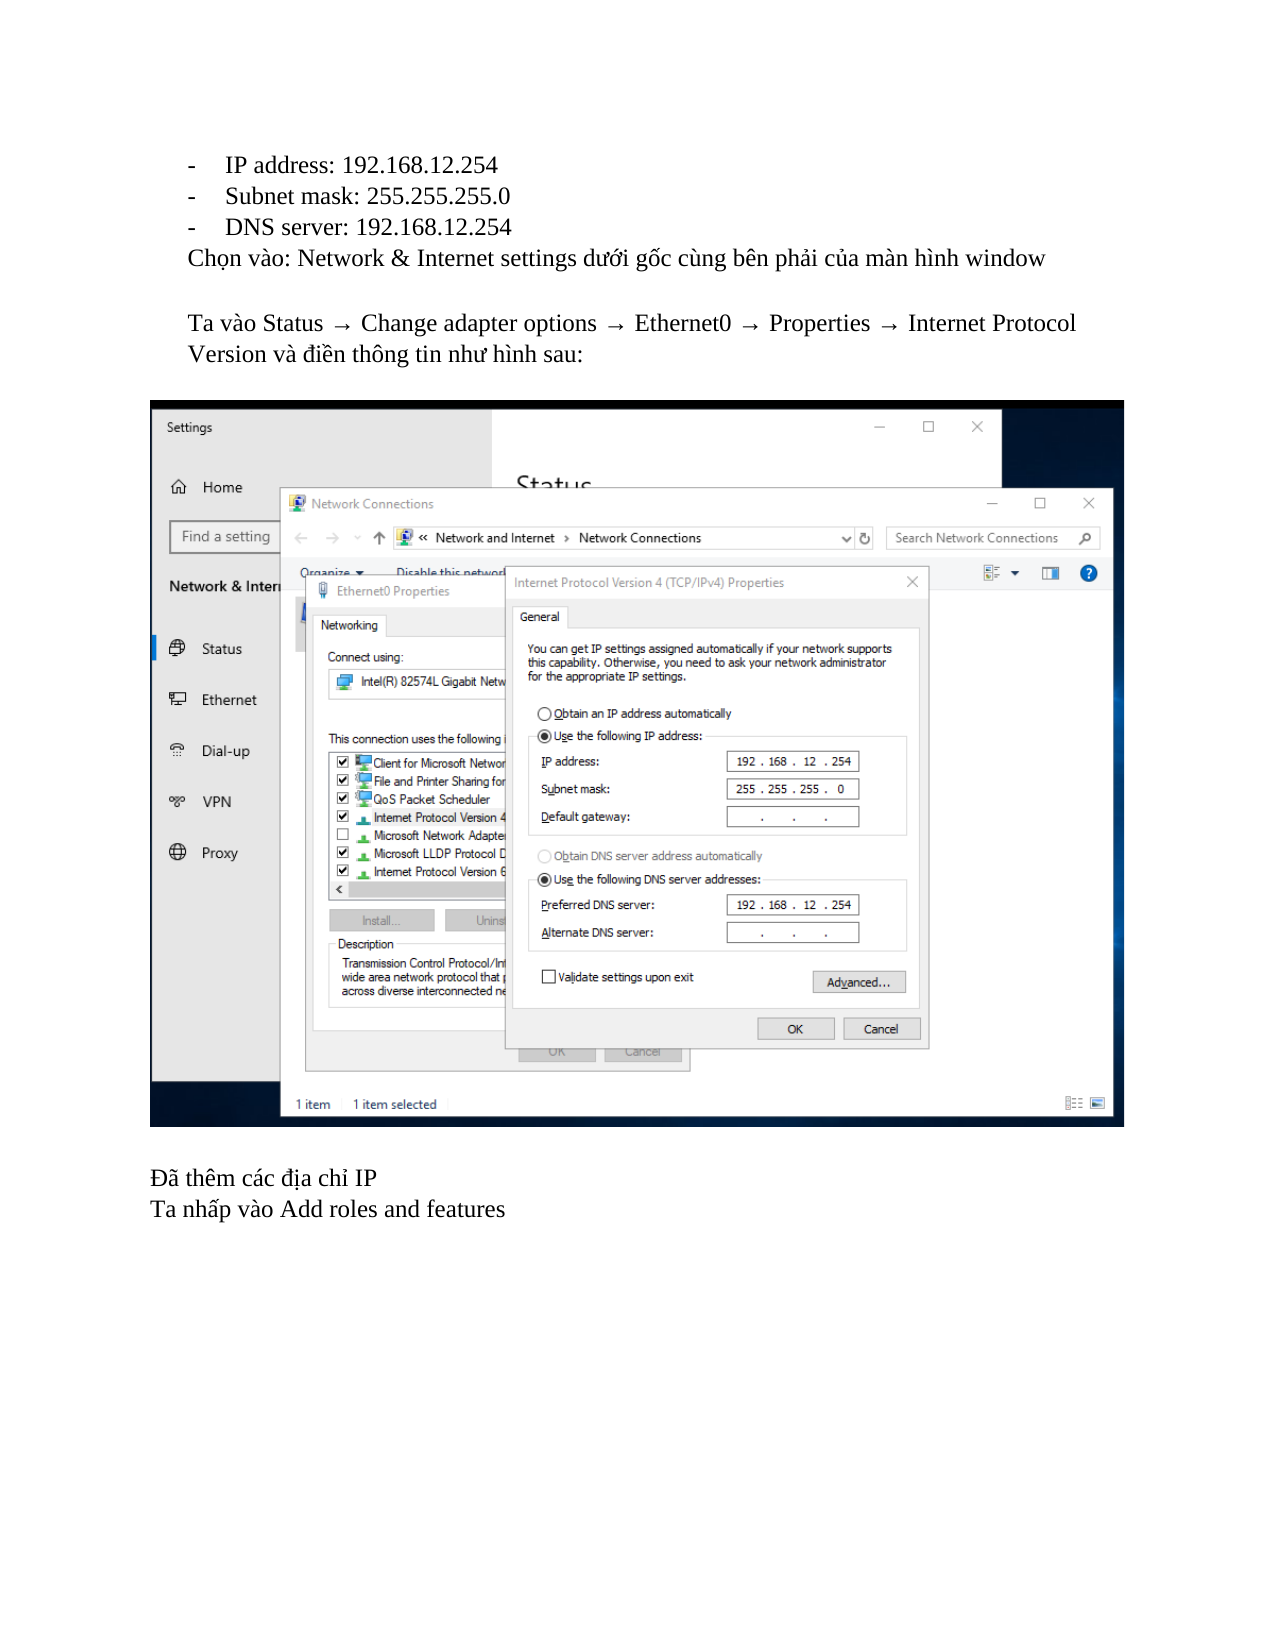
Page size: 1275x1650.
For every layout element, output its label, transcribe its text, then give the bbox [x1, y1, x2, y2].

list Subnet mask: 255.255.255.0 [187, 181, 1125, 210]
list Ta nhấp vào Add roles and features [150, 1194, 1125, 1222]
list DNS server: 192.168.12.254 [187, 212, 1125, 241]
list Ta vào Status → Change adapter options → Ethernet0 → Properties → Internet Protocol Version và điền thông tin như hình sau: [187, 308, 1125, 367]
list Đã thêm các địa chỉ IP [150, 1163, 1125, 1191]
picture [150, 400, 1125, 1127]
list IP address: 192.168.12.254 [187, 150, 1125, 179]
list Chọn vào: Network & Internet settings dưới gốc cùng bên phải của màn hình window [187, 243, 1125, 272]
